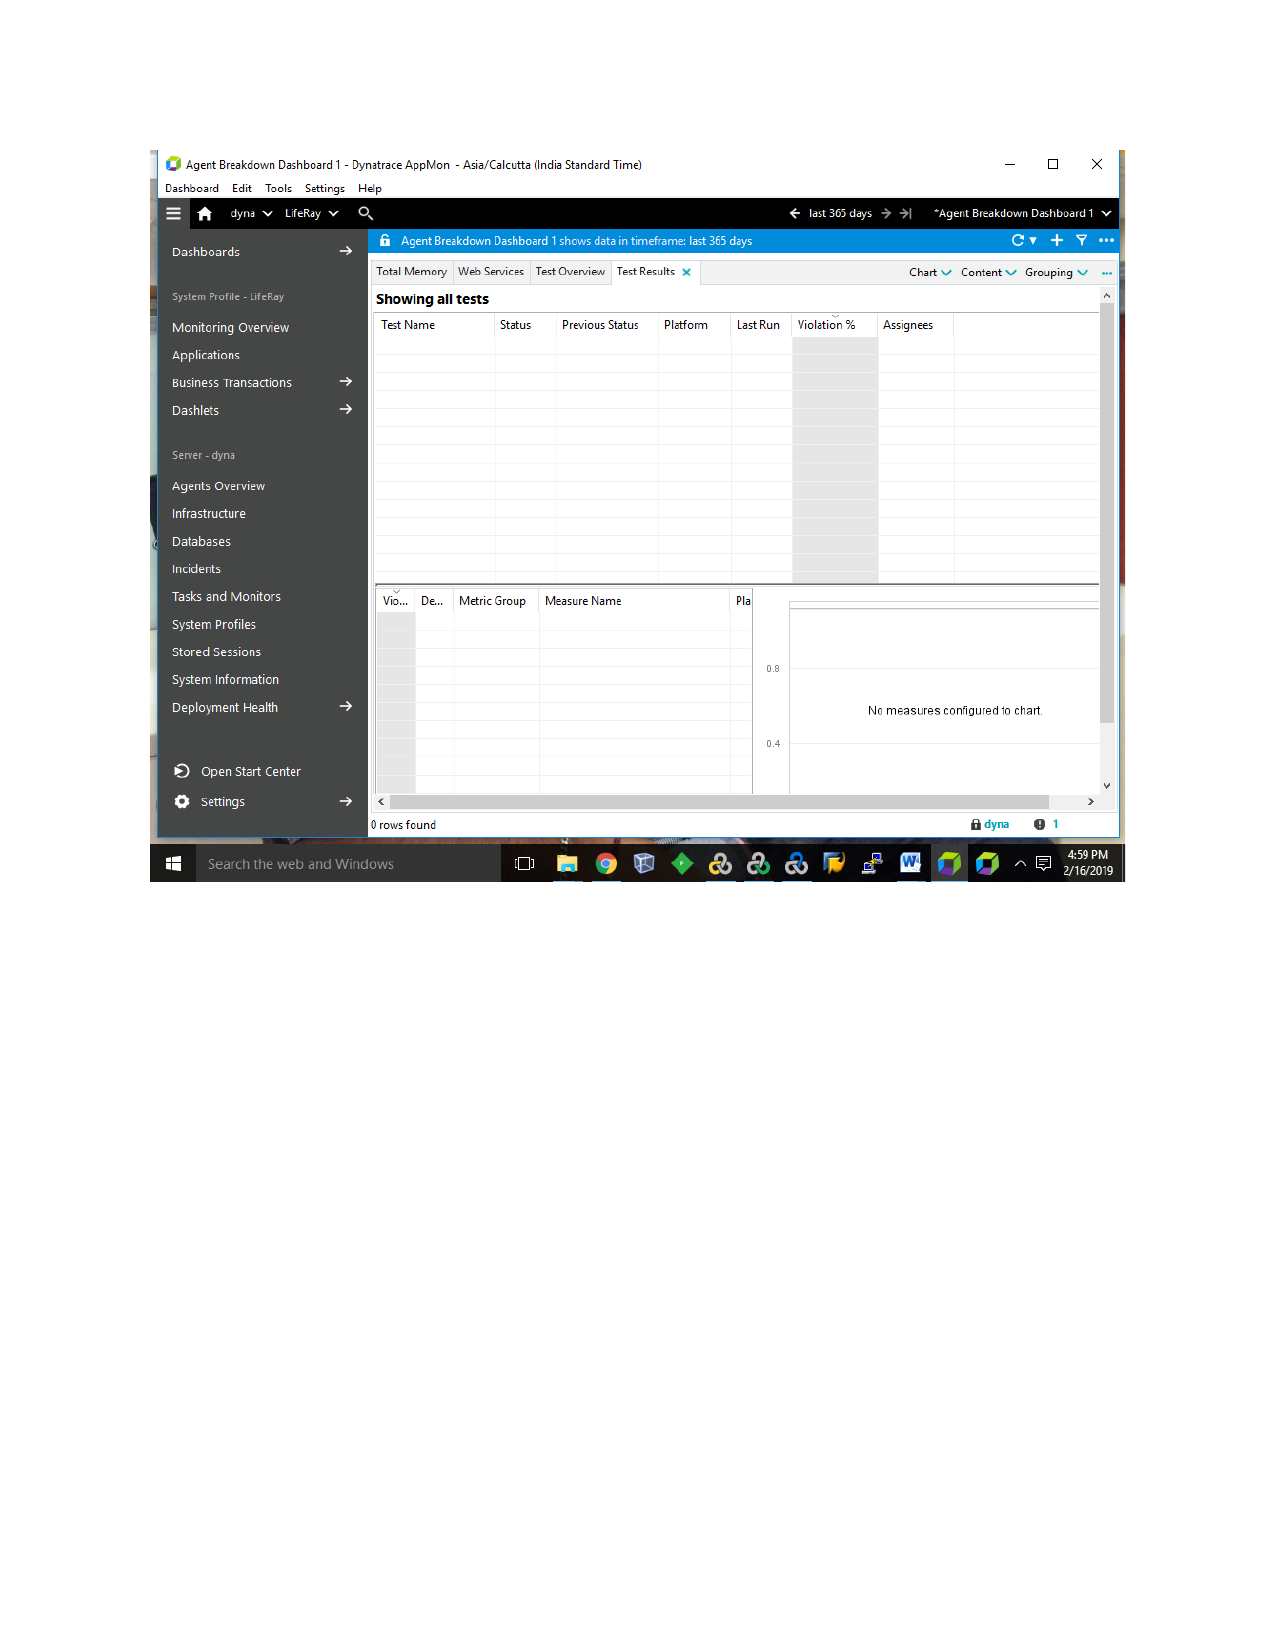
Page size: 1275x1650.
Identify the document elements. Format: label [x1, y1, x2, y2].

picture [150, 150, 1125, 882]
